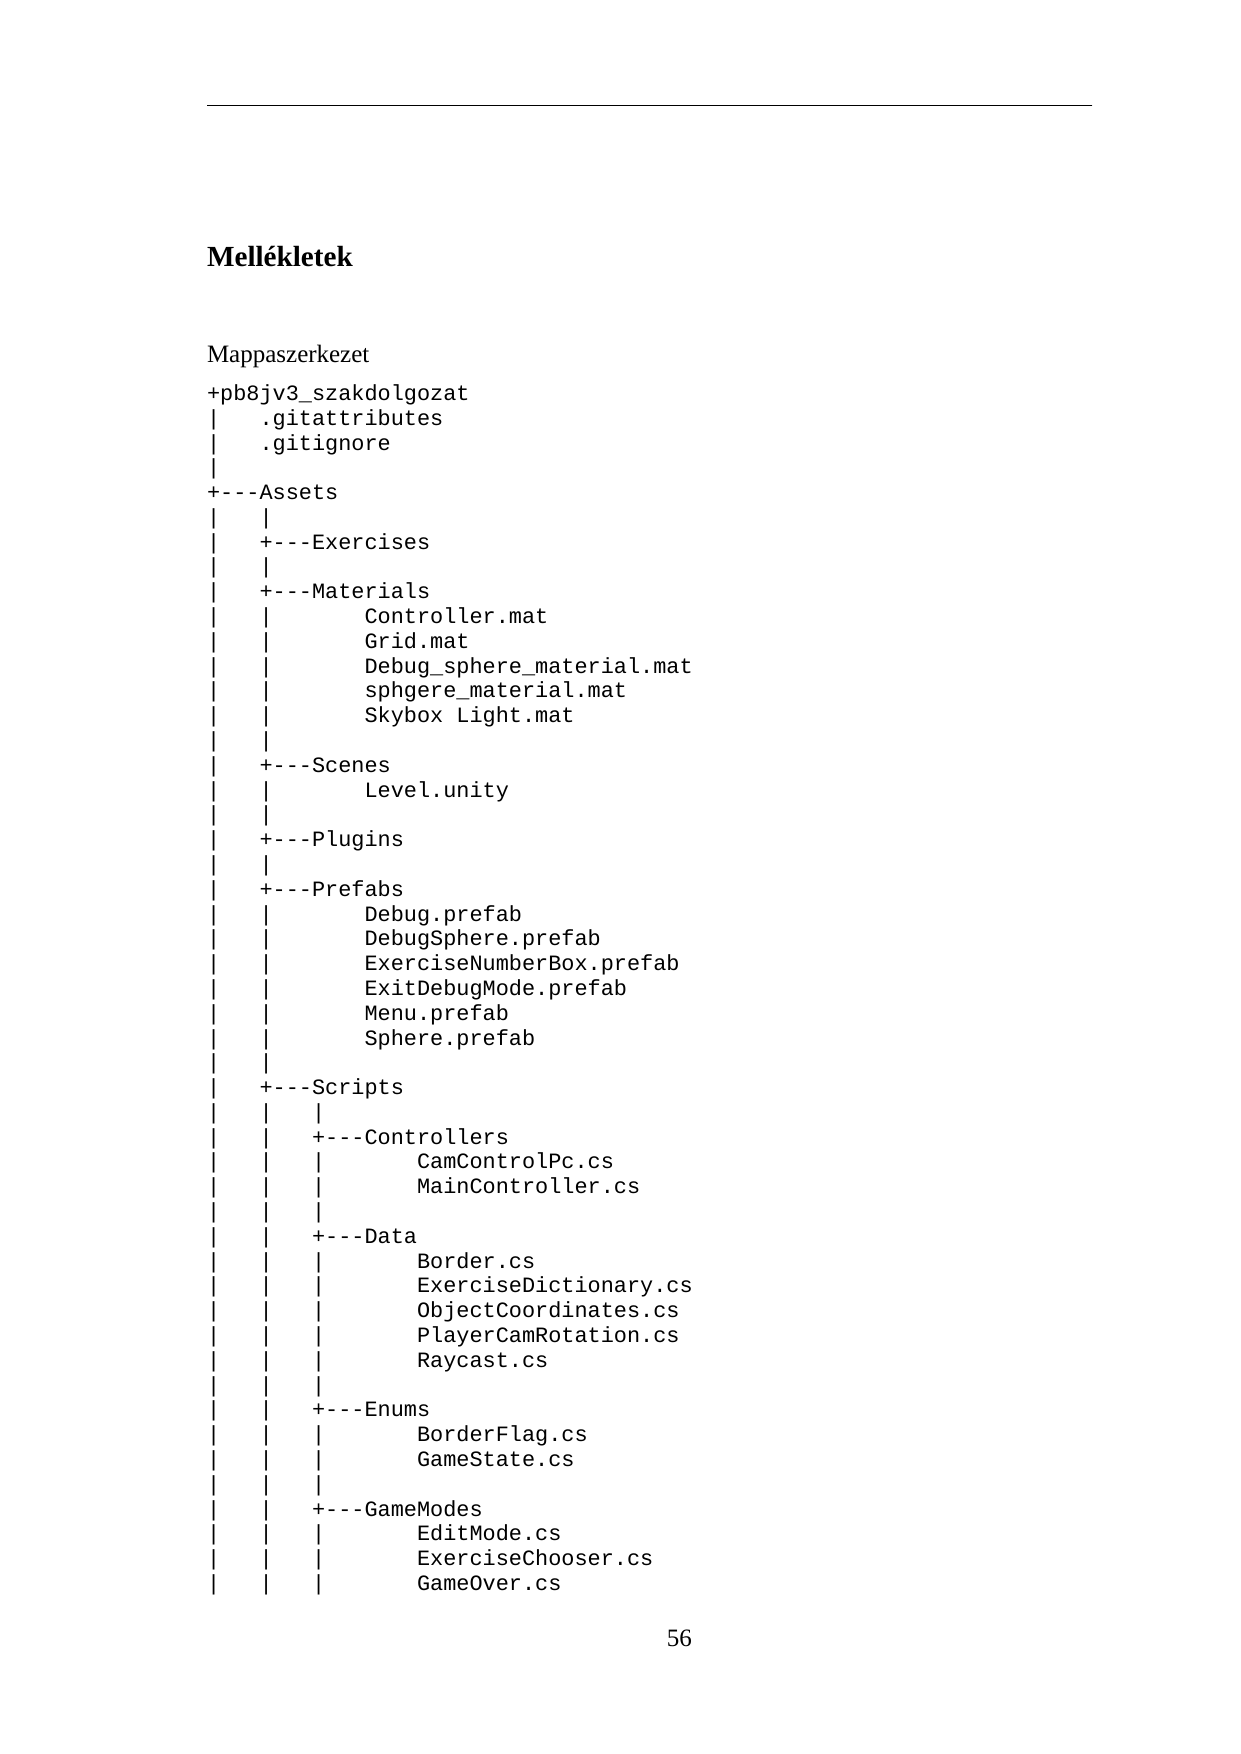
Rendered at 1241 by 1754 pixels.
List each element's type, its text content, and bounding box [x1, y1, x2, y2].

text | | | CamControlPc.cs [207, 1151, 1092, 1175]
text | | | [207, 1200, 1092, 1225]
text | | +---GameModes [207, 1498, 1092, 1522]
text | +---Scenes [207, 754, 1092, 779]
text | | Grid.mat [207, 630, 1092, 655]
text | | | Raycast.cs [207, 1349, 1092, 1374]
text | | | [207, 1101, 1092, 1126]
text | +---Plugins [207, 828, 1092, 853]
text | | | [207, 1374, 1092, 1398]
text +---Assets [207, 481, 1092, 506]
text | | | ExerciseDictionary.cs [207, 1274, 1092, 1299]
text | | Controller.mat [207, 605, 1092, 630]
text | | [207, 506, 1092, 531]
text | | Debug.prefab [207, 903, 1092, 927]
text | | [207, 853, 1092, 878]
text | | Skybox Light.mat [207, 704, 1092, 729]
text | +---Scripts [207, 1076, 1092, 1101]
text | | | Border.cs [207, 1250, 1092, 1274]
text | | | BorderFlag.cs [207, 1423, 1092, 1448]
text | .gitattributes [207, 407, 1092, 432]
text | +---Exercises [207, 531, 1092, 556]
text | | | MainController.cs [207, 1175, 1092, 1200]
text | | | GameState.cs [207, 1448, 1092, 1473]
text | | Sphere.prefab [207, 1027, 1092, 1051]
text | [207, 456, 1092, 481]
text Mellékletek [207, 239, 1092, 272]
text | | [207, 1051, 1092, 1076]
text | | sphgere_material.mat [207, 679, 1092, 704]
text | | Debug_sphere_material.mat [207, 655, 1092, 679]
text | | Menu.prefab [207, 1002, 1092, 1027]
text | | ExerciseNumberBox.prefab [207, 952, 1092, 977]
text | | | GameOver.cs [207, 1572, 1092, 1597]
text | | | [207, 1473, 1092, 1498]
text | | | ObjectCoordinates.cs [207, 1299, 1092, 1324]
text +pb8jv3_szakdolgozat [207, 382, 1092, 407]
text | | | ExerciseChooser.cs [207, 1547, 1092, 1572]
text | +---Materials [207, 580, 1092, 605]
text | | | EditMode.cs [207, 1522, 1092, 1547]
text | | [207, 729, 1092, 754]
text | | +---Data [207, 1225, 1092, 1250]
text | | Level.unity [207, 779, 1092, 803]
text | | DebugSphere.prefab [207, 927, 1092, 952]
text | | [207, 556, 1092, 580]
text | | ExitDebugMode.prefab [207, 977, 1092, 1002]
text | +---Prefabs [207, 878, 1092, 903]
text Mappaszerkezet [207, 339, 1092, 368]
text | | +---Controllers [207, 1126, 1092, 1151]
text | .gitignore [207, 432, 1092, 456]
text | | | PlayerCamRotation.cs [207, 1324, 1092, 1349]
text | | +---Enums [207, 1398, 1092, 1423]
text | | [207, 803, 1092, 828]
